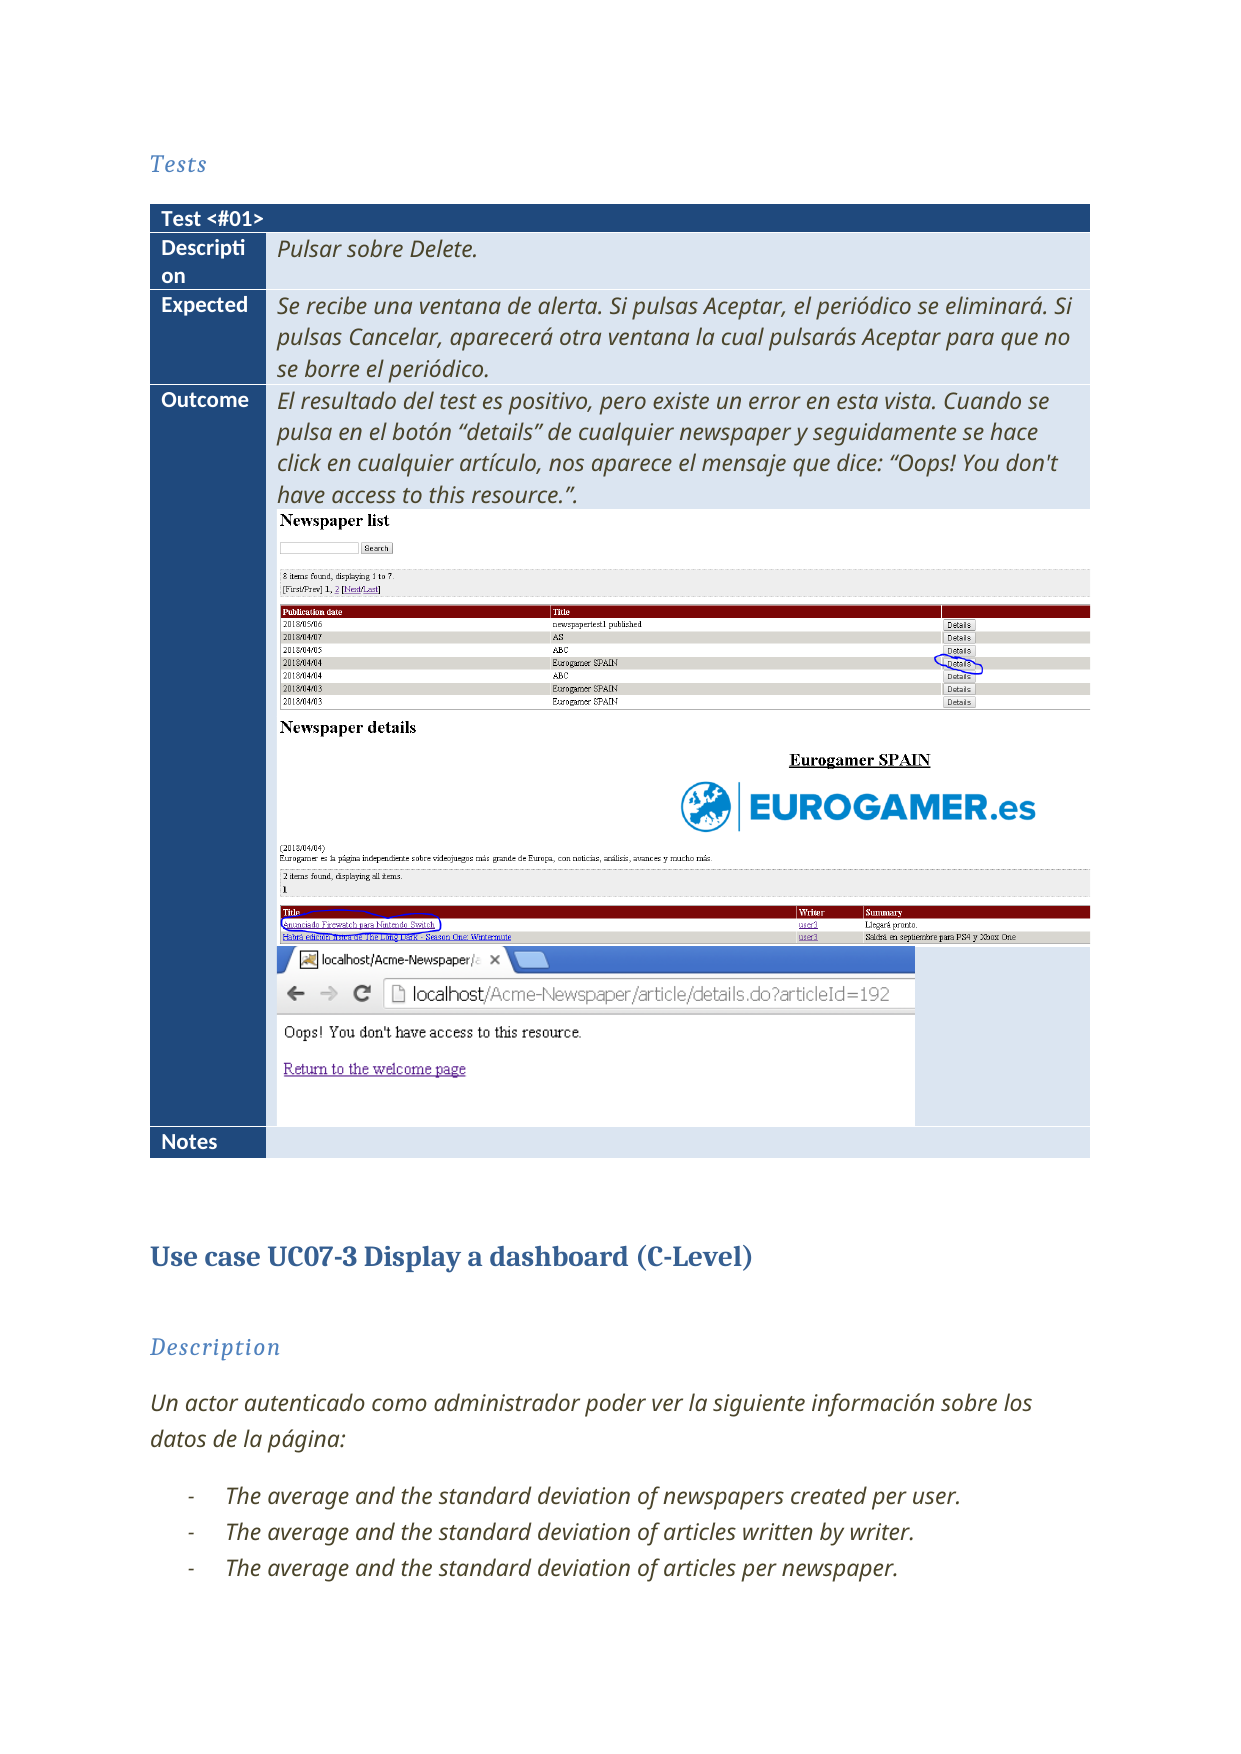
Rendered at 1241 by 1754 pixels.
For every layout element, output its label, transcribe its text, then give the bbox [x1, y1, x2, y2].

subtitle Tests [150, 150, 1090, 179]
table_cell Se recibe una ventana de alerta. Si pulsas Aceptar, el periódico se eliminará. Si pulsas Cancelar, aparecerá otra ventana la cual pulsarás Aceptar para que no se borre el periódico. [266, 290, 1090, 384]
subtitle Description [150, 1333, 1090, 1362]
list The average and the standard deviation of newspapers created per user. [187, 1479, 1090, 1511]
table_cell Pulsar sobre Delete. [266, 233, 1090, 289]
table_cell El resultado del test es positivo, pero existe un error en esta vista. Cuando se pulsa en el botón “details” de cualquier newspaper y seguidamente se hace click en cualquier artículo, nos aparece el mensaje que dice: “Oops! You don't have access to this resource.”. [266, 385, 1090, 1126]
table_cell Notes [150, 1127, 266, 1158]
list The average and the standard deviation of articles per newspaper. [187, 1551, 1090, 1583]
table_cell Expected [150, 290, 266, 384]
table_cell Description [150, 233, 266, 289]
table_header Test <#01> [150, 204, 1090, 232]
text Un actor autenticado como administrador poder ver la siguiente información sobre los datos de la página: [150, 1387, 1090, 1454]
picture [276, 509, 1091, 1127]
table_cell Outcome [150, 385, 266, 1126]
list The average and the standard deviation of articles written by writer. [187, 1516, 1090, 1547]
table_cell [266, 1127, 1090, 1158]
subtitle Use case UC07-3 Display a dashboard (C-Level) [150, 1241, 1090, 1274]
